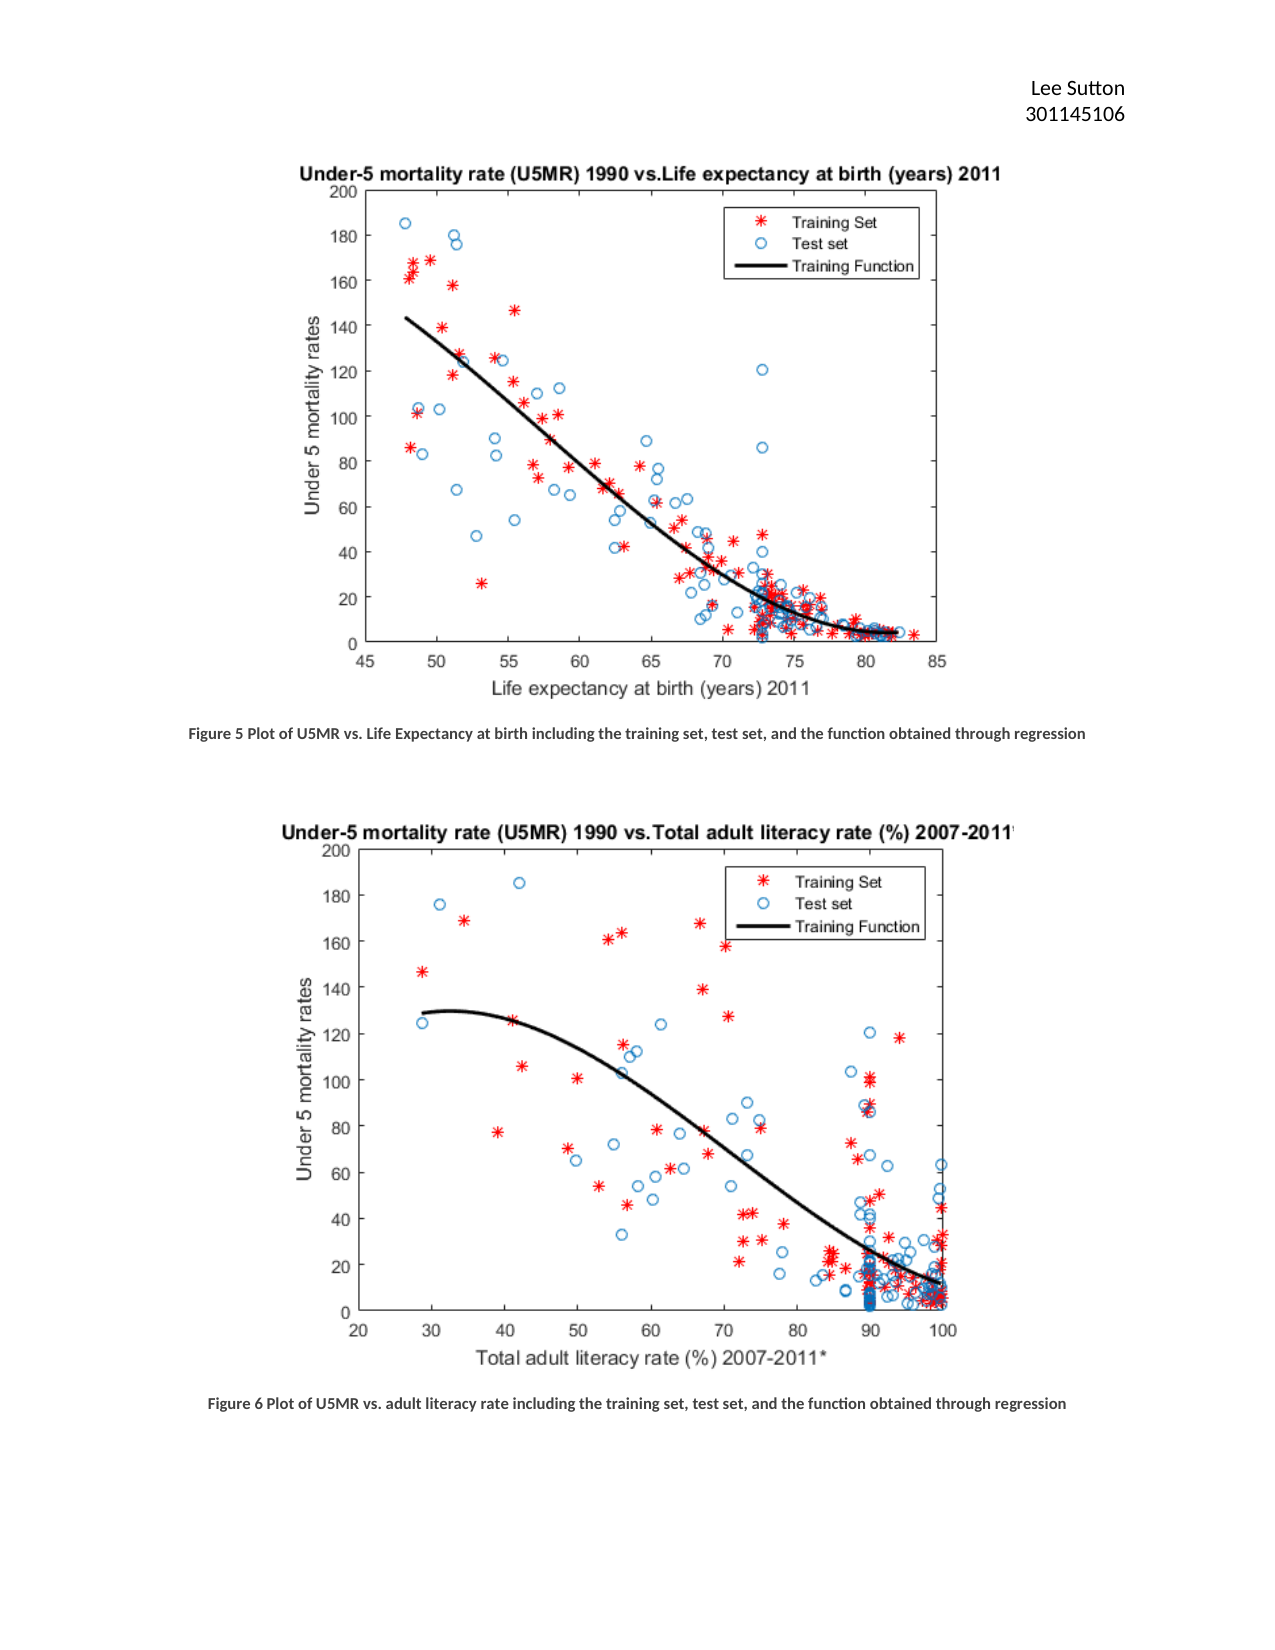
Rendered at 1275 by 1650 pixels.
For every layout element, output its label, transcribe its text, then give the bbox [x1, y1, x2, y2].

picture [261, 807, 1014, 1373]
picture [269, 150, 1007, 703]
